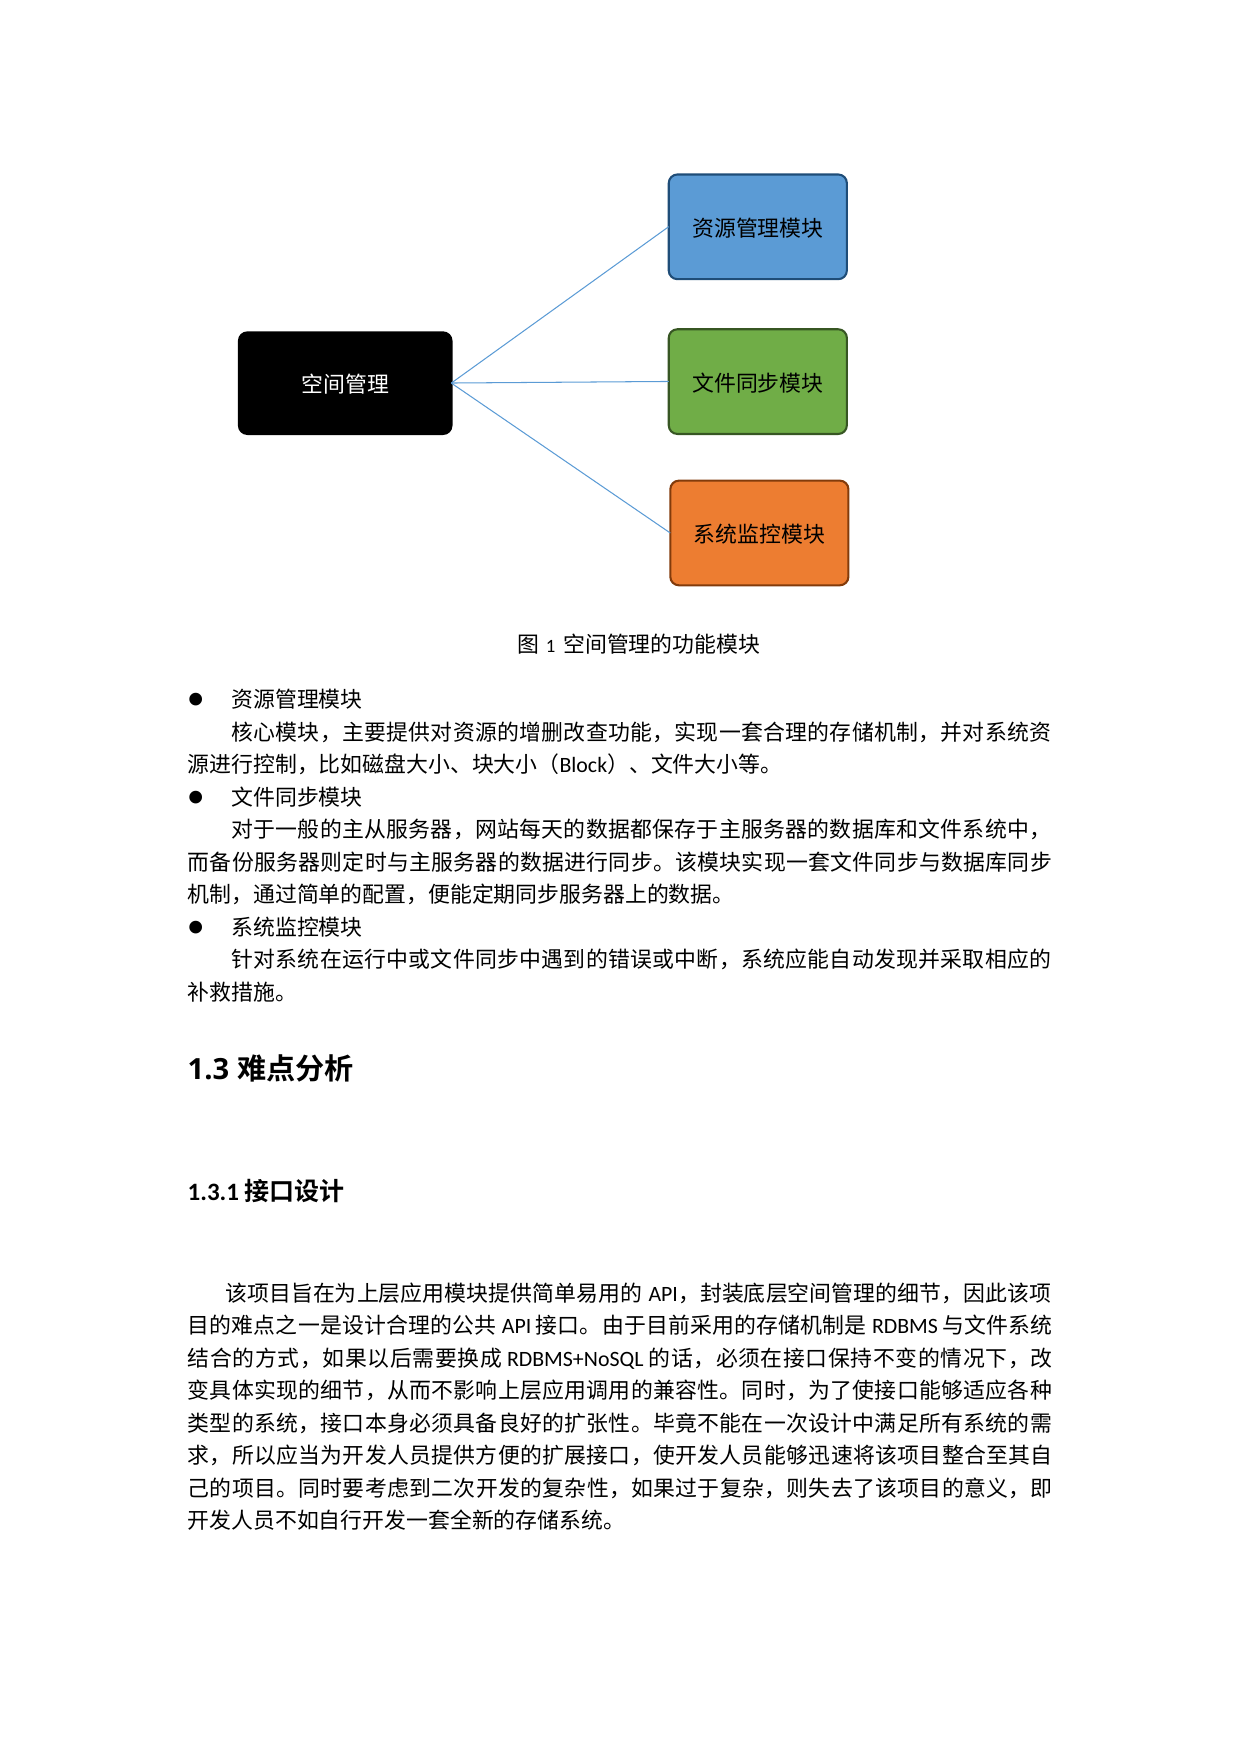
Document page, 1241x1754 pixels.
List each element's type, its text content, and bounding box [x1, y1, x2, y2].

list 文件同步模块 [187, 779, 1053, 812]
text 针对系统在运行中或文件同步中遇到的错误或中断，系统应能自动发现并采取相应的补救措施。 [187, 942, 1053, 1007]
text 核心模块，主要提供对资源的增删改查功能，实现一套合理的存储机制，并对系统资源进行控制，比如磁盘大小、块大小（Block）、文件大小等。 [187, 714, 1053, 779]
list 系统监控模块 [187, 909, 1053, 942]
subtitle 1.3.1 接口设计 [187, 1157, 1053, 1222]
text 该项目旨在为上层应用模块提供简单易用的API，封装底层空间管理的细节，因此该项目的难点之一是设计合理的公共API接口。由于目前采用的存储机制是RDBMS与文件系统结合的方式，如果以后需要换成RDBMS+NoSQL的话，必须在接口保持不变的情况下，改变具体实现的细节，从而不影响上层应用调用的兼容性。同时，为了使接口能够适应各种类型的系统，接口本身必须具备良好的扩张性。毕竟不能在一次设计中满足所有系统的需求，所以应当为开发人员提供方便的扩展接口，使开发人员能够迅速将该项目整合至其自己的项目。同时要考虑到二次开发的复杂性，如果过于复杂，则失去了该项目的意义，即开发人员不如自行开发一套全新的存储系统。 [187, 1276, 1053, 1536]
subtitle 1.3 难点分析 [187, 1034, 1053, 1099]
list 资源管理模块 [187, 682, 1053, 714]
text 对于一般的主从服务器，网站每天的数据都保存于主服务器的数据库和文件系统中，而备份服务器则定时与主服务器的数据进行同步。该模块实现一套文件同步与数据库同步机制，通过简单的配置，便能定期同步服务器上的数据。 [187, 812, 1053, 909]
